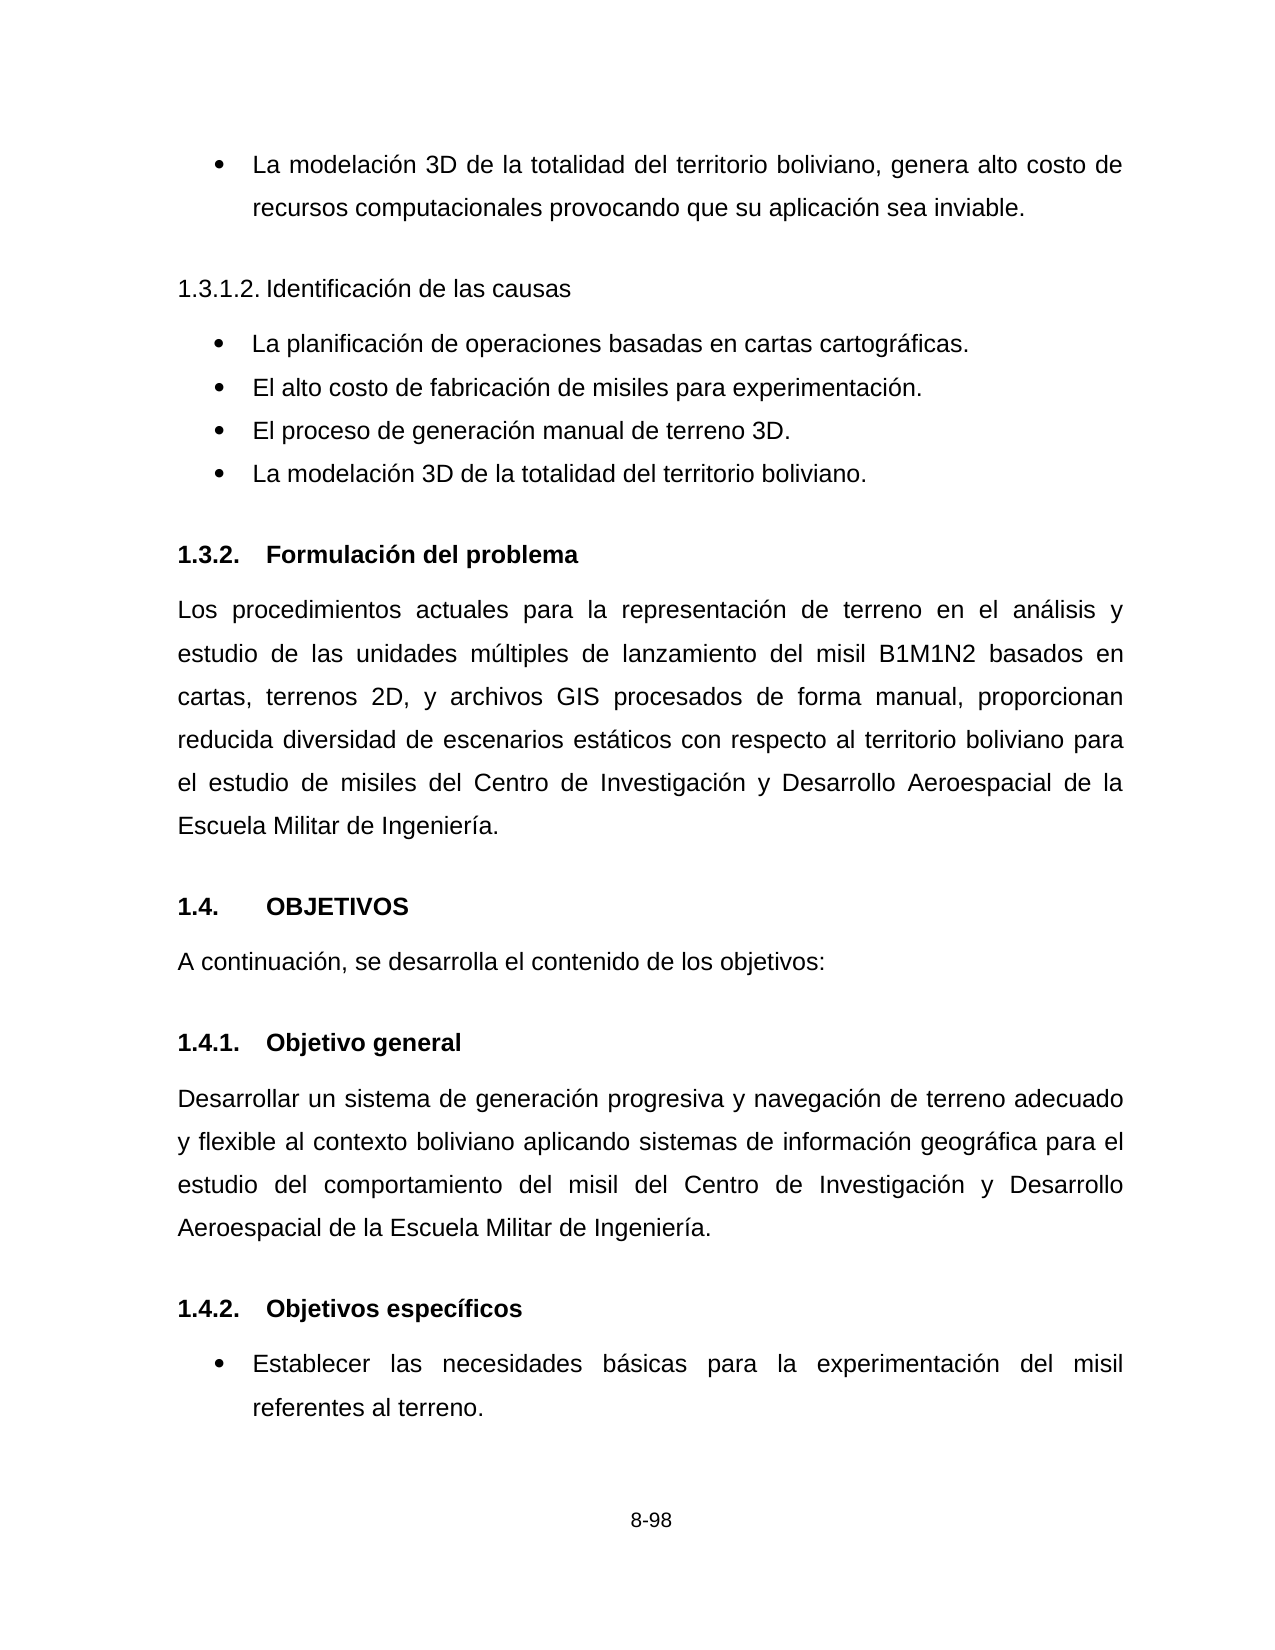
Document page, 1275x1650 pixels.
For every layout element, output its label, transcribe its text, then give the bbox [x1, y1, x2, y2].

list La modelación 3D de la totalidad del territorio boliviano. [215, 459, 1125, 488]
text OBJETIVOS [177, 892, 1125, 921]
text A continuación, se desarrolla el contenido de los objetivos: [177, 947, 1125, 976]
text Objetivo general [177, 1028, 1125, 1057]
list El proceso de generación manual de terreno 3D. [215, 416, 1125, 445]
text Identificación de las causas [177, 274, 1125, 303]
list La planificación de operaciones basadas en cartas cartográficas. [214, 329, 1125, 358]
list El alto costo de fabricación de misiles para experimentación. [215, 373, 1125, 402]
list La modelación 3D de la totalidad del territorio boliviano, genera alto costo de recursos computacionales provocando que su aplicación sea inviable. [215, 150, 1125, 222]
text Formulación del problema [177, 540, 1125, 569]
text Desarrollar un sistema de generación progresiva y navegación de terreno adecuado y flexible al contexto boliviano aplicando sistemas de información geográfica para el estudio del comportamiento del misil del Centro de Investigación y Desarrollo Aeroespacial de la Escuela Militar de Ingeniería. [177, 1084, 1125, 1242]
text Los procedimientos actuales para la representación de terreno en el análisis y estudio de las unidades múltiples de lanzamiento del misil B1M1N2 basados en cartas, terrenos 2D, y archivos GIS procesados de forma manual, proporcionan reducida diversidad de escenarios estáticos con respecto al territorio boliviano para el estudio de misiles del Centro de Investigación y Desarrollo Aeroespacial de la Escuela Militar de Ingeniería. [177, 596, 1125, 840]
text Objetivos específicos [177, 1294, 1125, 1322]
list Establecer las necesidades básicas para la experimentación del misil referentes al terreno. [215, 1349, 1125, 1421]
